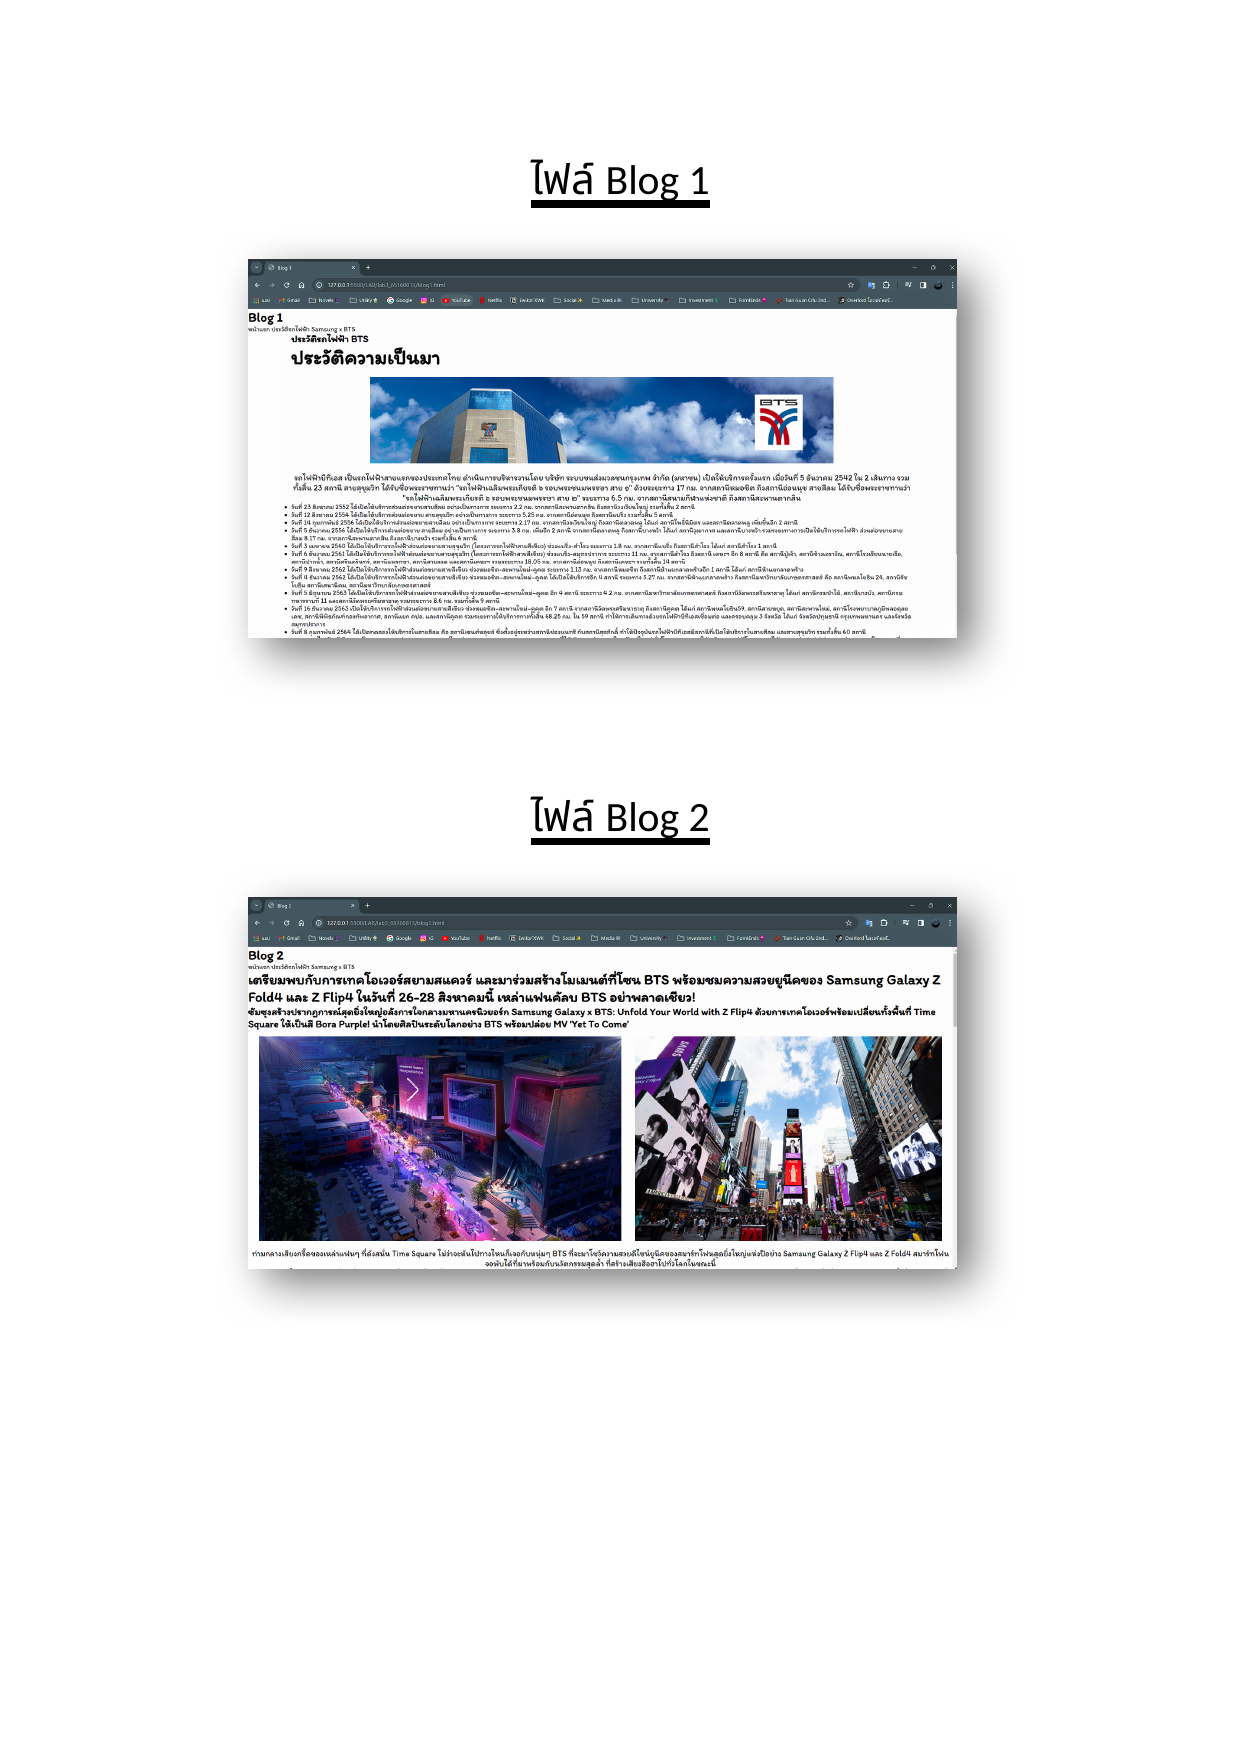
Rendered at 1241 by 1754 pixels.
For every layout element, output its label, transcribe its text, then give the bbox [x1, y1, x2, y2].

text ไฟล์ Blog 2 [150, 788, 1090, 851]
picture [248, 259, 957, 638]
picture [248, 897, 957, 1269]
text ไฟล์ Blog 1 [150, 150, 1090, 213]
